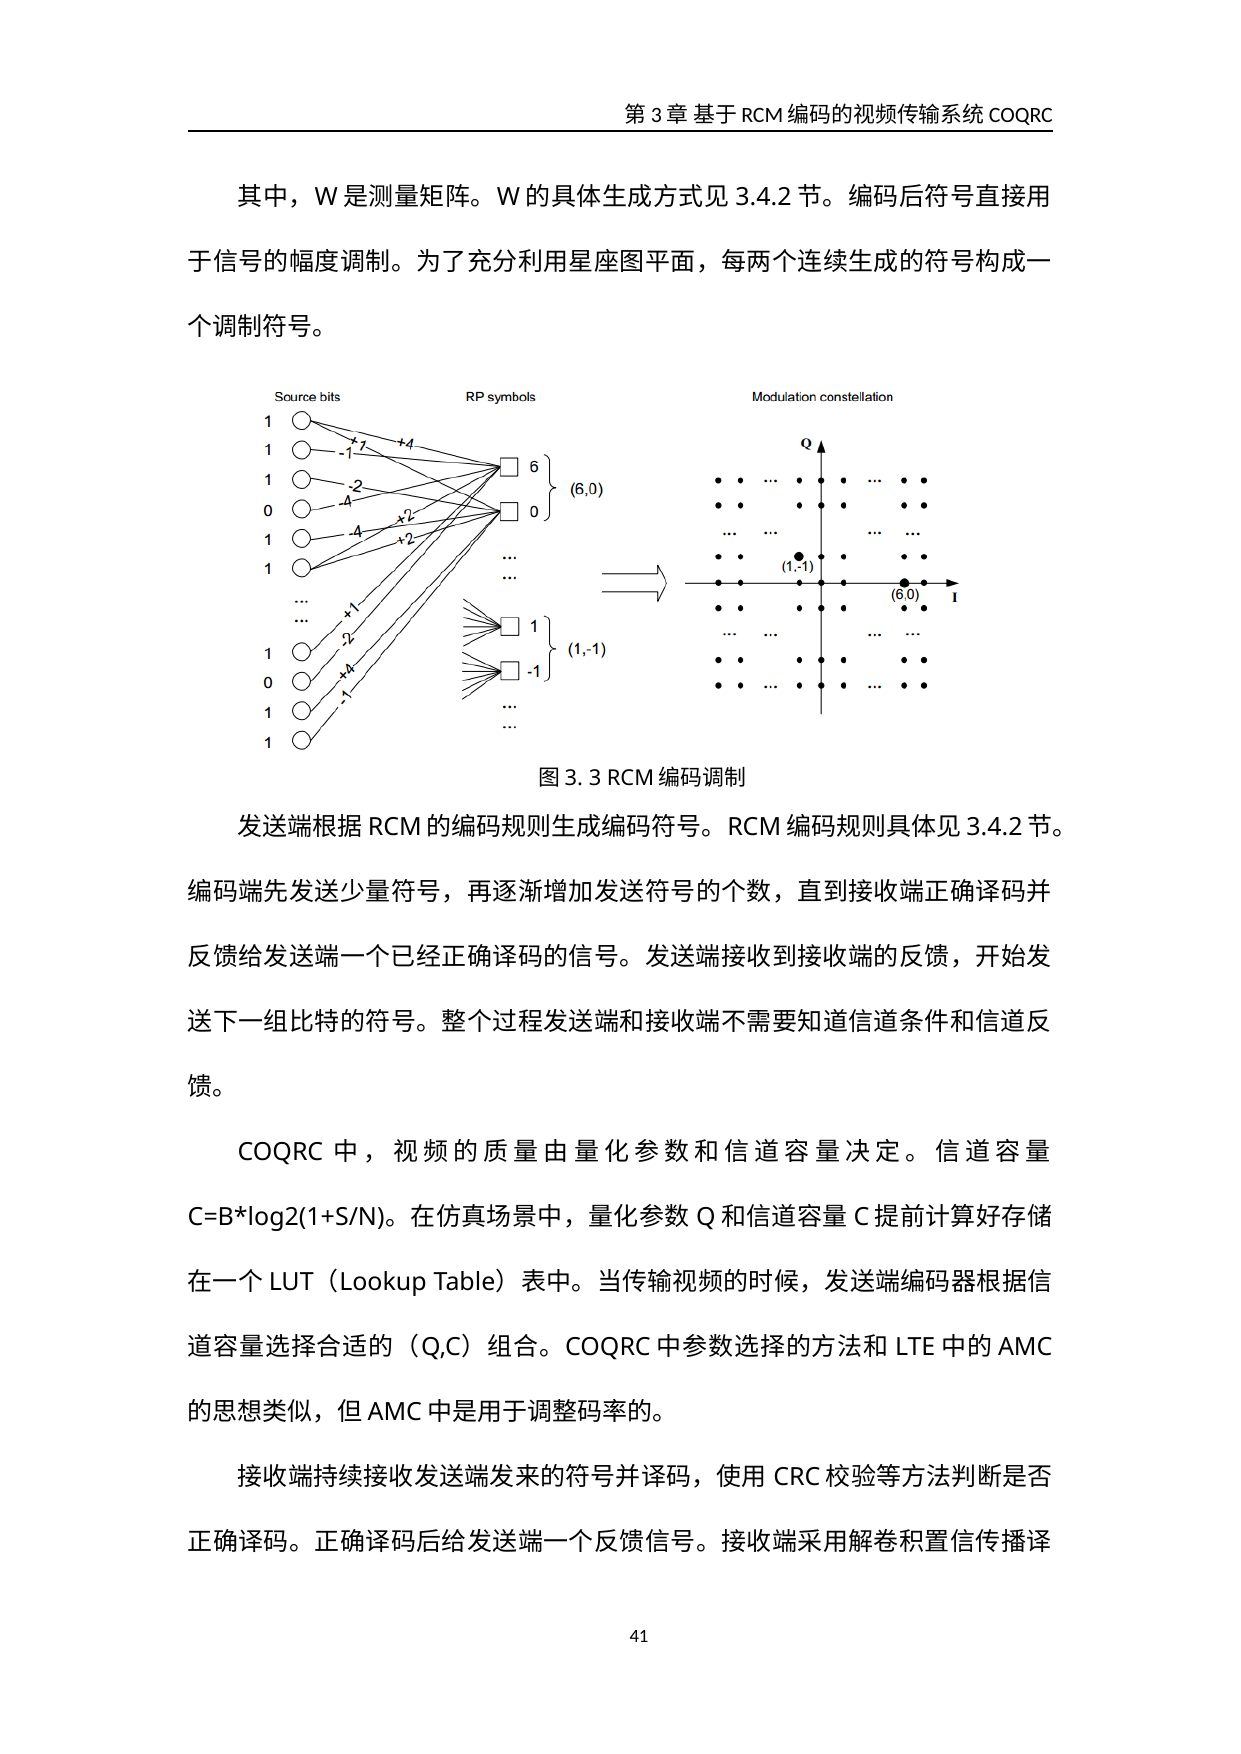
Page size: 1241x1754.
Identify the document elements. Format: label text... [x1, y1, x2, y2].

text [187, 1442, 1053, 1572]
text 图3. 3 RCM编码调制 [187, 759, 1053, 792]
text 发送端根据RCM的编码规则生成编码符号。RCM编码规则具体见3.4.2节。编码端先发送少量符号，再逐渐增加发送符号的个数，直到接收端正确译码并反馈给发送端一个已经正确译码的信号。发送端接收到接收端的反馈，开始发送下一组比特的符号。整个过程发送端和接收端不需要知道信道条件和信道反馈。 [187, 792, 1053, 1117]
text COQRC中，视频的质量由量化参数和信道容量决定。信道容量C=B*log2(1+S/N)。在仿真场景中，量化参数Q和信道容量C提前计算好存储在一个LUT（Lookup Table）表中。当传输视频的时候，发送端编码器根据信道容量选择合适的（Q,C）组合。COQRC中参数选择的方法和LTE中的AMC的思想类似，但AMC中是用于调整码率的。 [187, 1117, 1053, 1442]
picture [231, 369, 981, 758]
text 其中，W是测量矩阵。W的具体生成方式见3.4.2节。编码后符号直接用于信号的幅度调制。为了充分利用星座图平面，每两个连续生成的符号构成一个调制符号。 [187, 162, 1053, 357]
